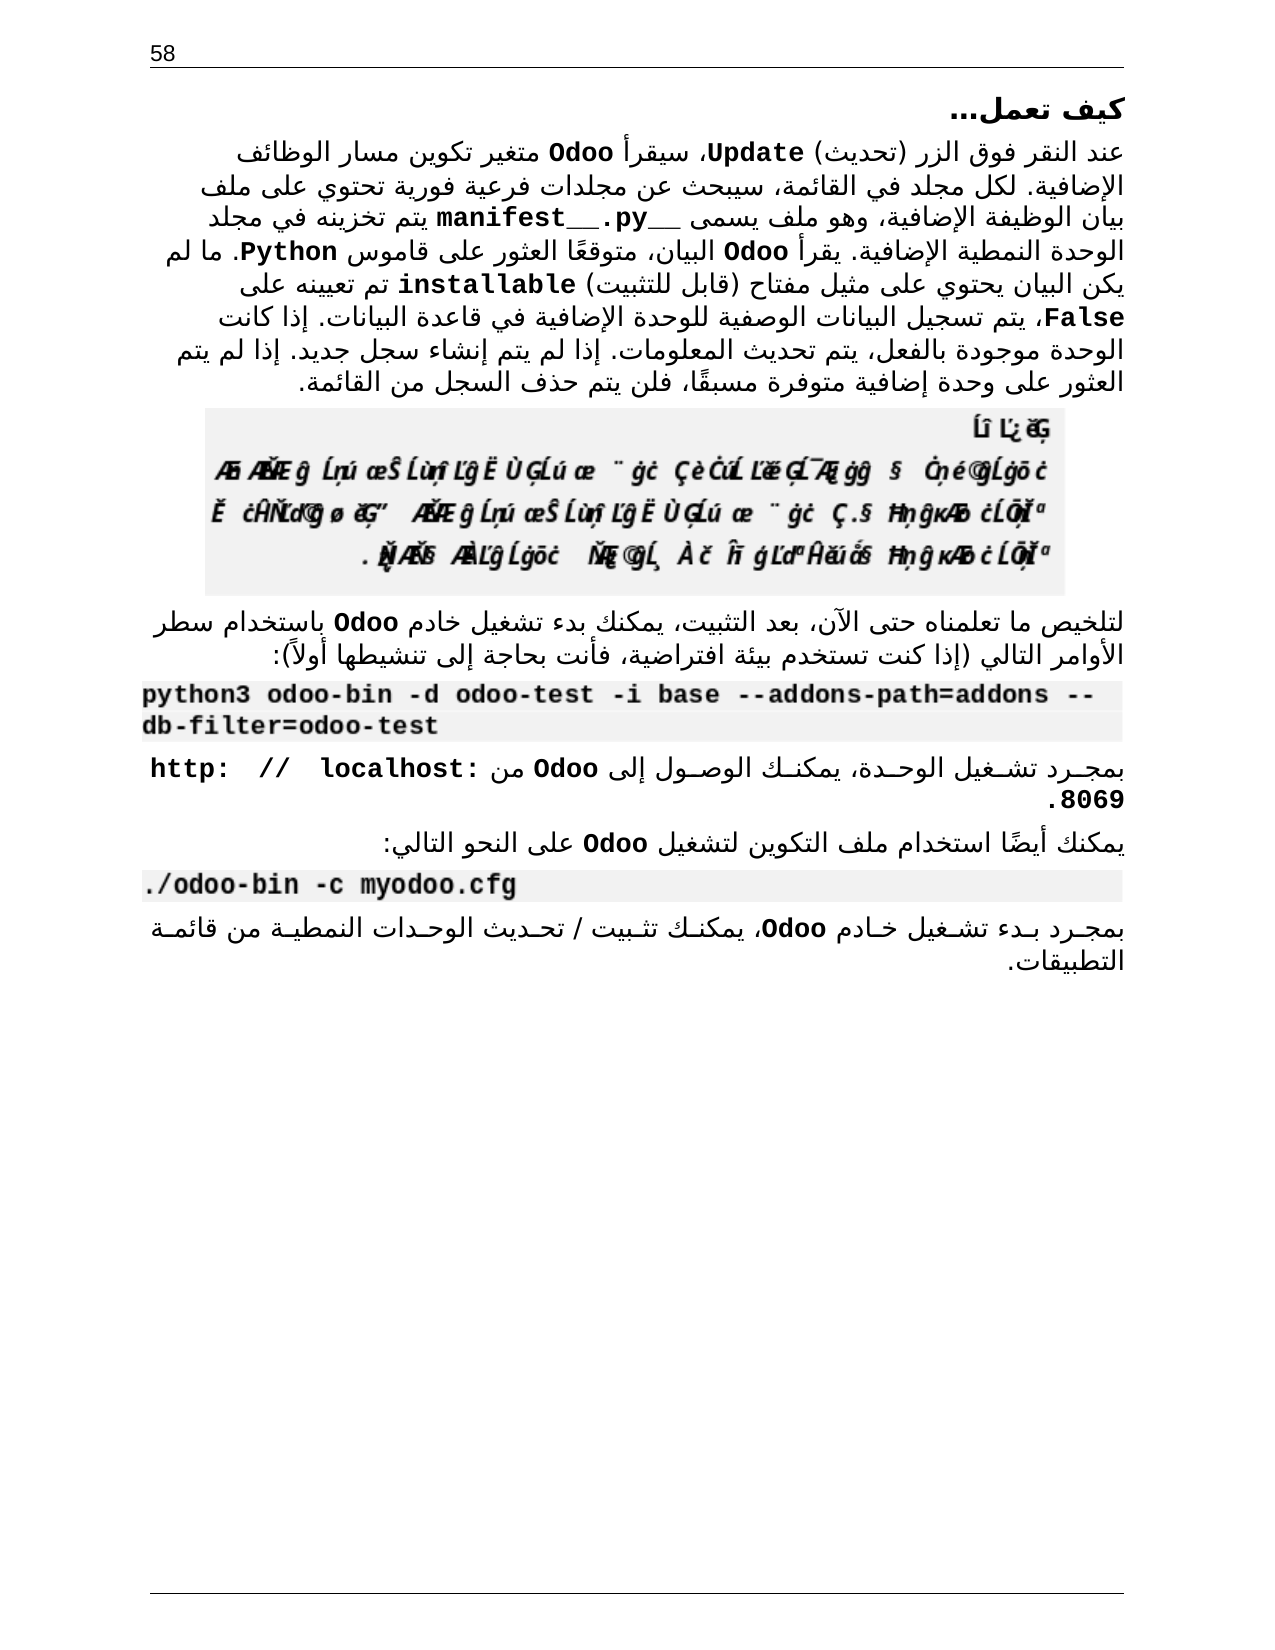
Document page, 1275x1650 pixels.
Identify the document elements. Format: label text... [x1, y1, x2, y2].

text بمجرد بدء تشغيل خادم Odoo، يمكنك تثبيت / تحديث الوحدات النمطية من قائمة التطبيقات. [150, 912, 1125, 977]
text لتلخيص ما تعلمناه حتى الآن، بعد التثبيت، يمكنك بدء تشغيل خادم Odoo باستخدام سطر الأوامر التالي (إذا كنت تستخدم بيئة افتراضية، فأنت بحاجة إلى تنشيطها أولاً): [150, 606, 1125, 671]
text بمجرد تشغيل الوحدة، يمكنك الوصول إلى Odoo من http: // localhost: 8069. [150, 752, 1125, 816]
text يمكنك أيضًا استخدام ملف التكوين لتشغيل Odoo على النحو التالي: [150, 827, 1125, 860]
text كيف تعمل… [150, 92, 1125, 126]
text عند النقر فوق الزر (تحديث) Update، سيقرأ Odoo متغير تكوين مسار الوظائف الإضافية. لكل مجلد في القائمة، سيبحث عن مجلدات فرعية فورية تحتوي على ملف بيان الوظيفة الإضافية، وهو ملف يسمى __manifest__.py يتم تخزينه في مجلد الوحدة النمطية الإضافية. يقرأ Odoo البيان، متوقعًا العثور على قاموس Python. ما لم يكن البيان يحتوي على مثيل مفتاح (قابل للتثبيت) installable تم تعيينه على False، يتم تسجيل البيانات الوصفية للوحدة الإضافية في قاعدة البيانات. إذا كانت الوحدة موجودة بالفعل، يتم تحديث المعلومات. إذا لم يتم إنشاء سجل جديد. إذا لم يتم العثور على وحدة إضافية متوفرة مسبقًا، فلن يتم حذف السجل من القائمة. [150, 137, 1125, 398]
